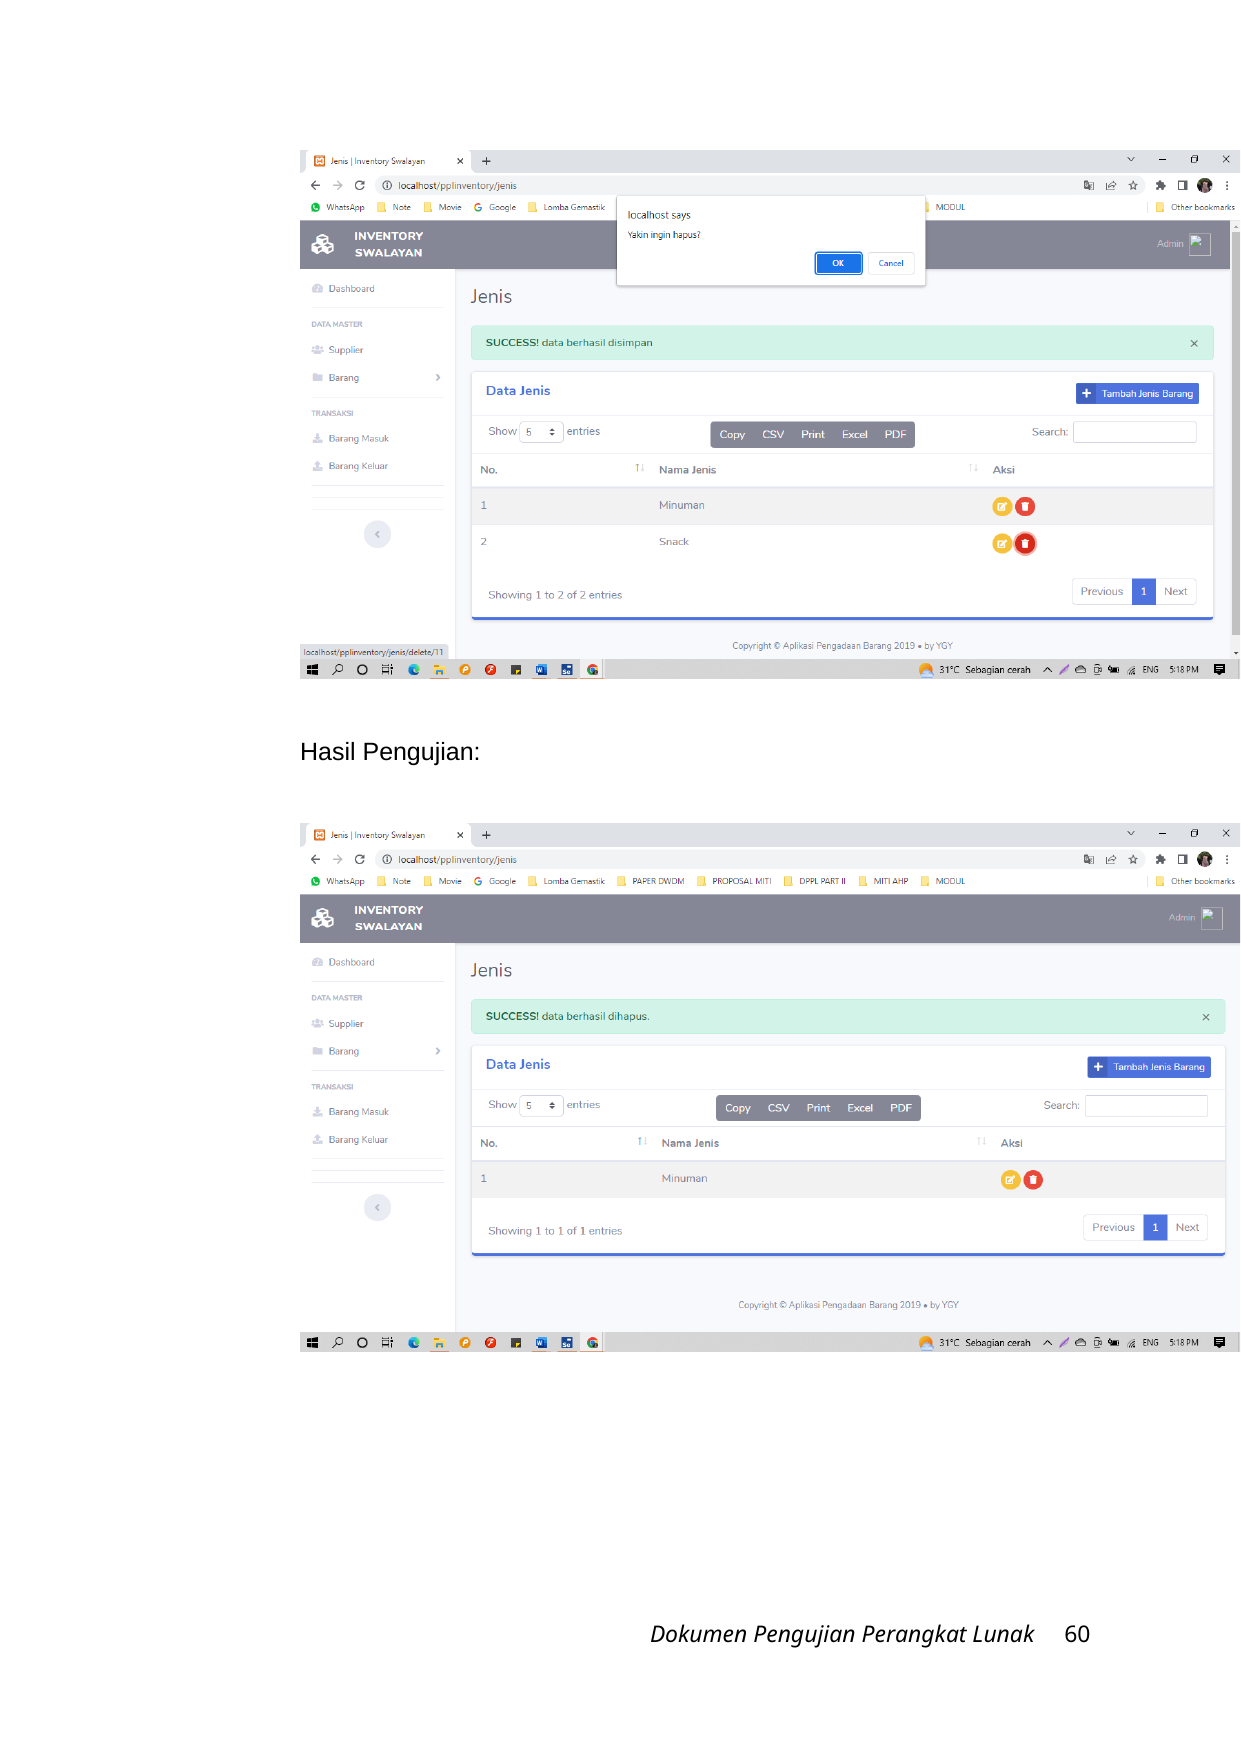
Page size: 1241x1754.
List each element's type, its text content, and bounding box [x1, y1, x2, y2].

picture [300, 150, 1241, 679]
list Hasil Pengujian: [300, 737, 1090, 766]
picture [300, 823, 1241, 1352]
